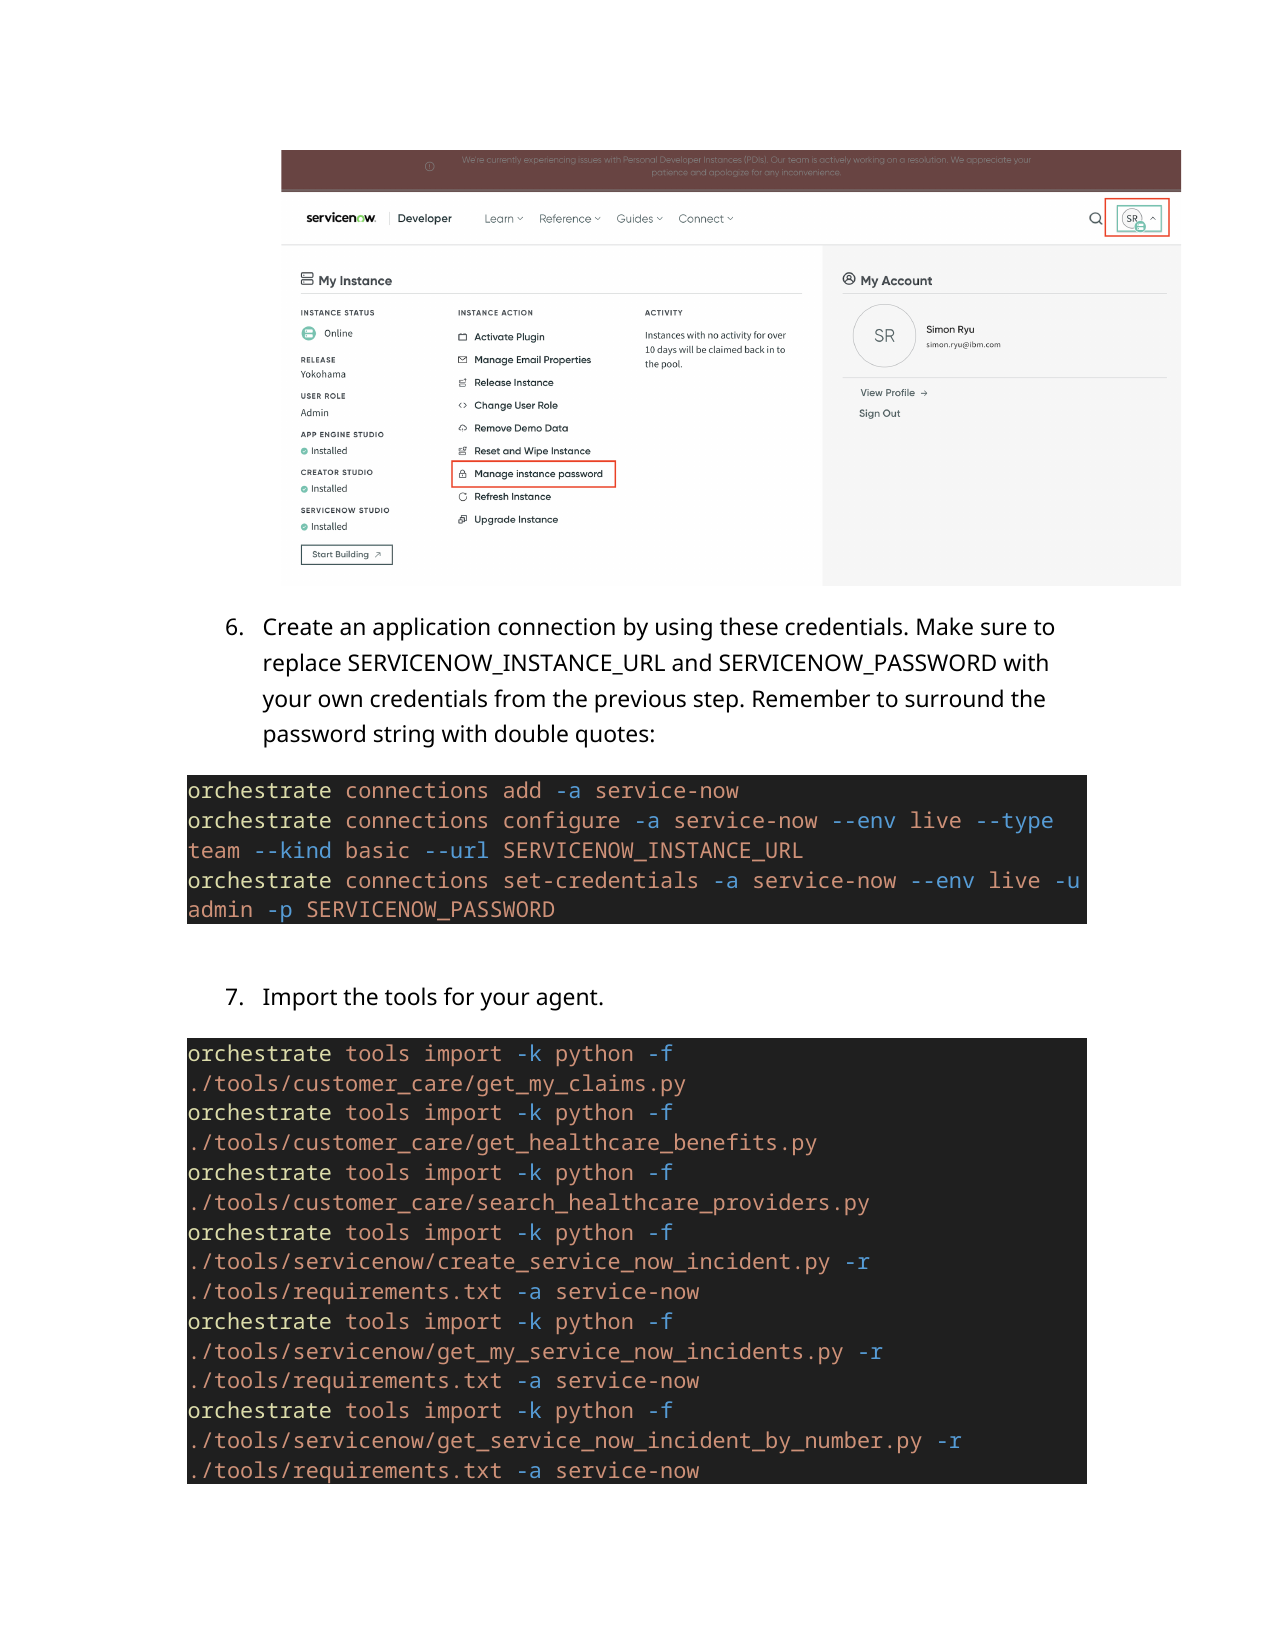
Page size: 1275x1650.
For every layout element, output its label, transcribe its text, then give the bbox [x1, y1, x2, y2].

text orchestrate connections configure -a service-now --env live --type team --kind basic --url SERVICENOW_INSTANCE_URL [187, 805, 1087, 864]
text orchestrate tools import -k python -f ./tools/servicenow/create_service_now_incident.py -r ./tools/requirements.txt -a service-now [187, 1216, 1087, 1306]
list Import the tools for your agent. [225, 981, 1087, 1012]
text orchestrate tools import -k python -f ./tools/customer_care/search_healthcare_providers.py [187, 1157, 1087, 1216]
text orchestrate tools import -k python -f ./tools/servicenow/get_service_now_incident_by_number.py -r ./tools/requirements.txt -a service-now [187, 1395, 1087, 1484]
text orchestrate tools import -k python -f ./tools/customer_care/get_healthcare_benefits.py [187, 1097, 1087, 1157]
text orchestrate tools import -k python -f ./tools/servicenow/get_my_service_now_incidents.py -r ./tools/requirements.txt -a service-now [187, 1306, 1087, 1395]
text orchestrate connections set-credentials -a service-now --env live -u admin -p SERVICENOW_PASSWORD [187, 864, 1087, 924]
list Create an application connection by using these credentials. Make sure to replace SERVICENOW_INSTANCE_URL and SERVICENOW_PASSWORD with your own credentials from the previous step. Remember to surround the password string with double quotes: [225, 611, 1087, 750]
text orchestrate connections add -a service-now [187, 775, 1087, 805]
text orchestrate tools import -k python -f ./tools/customer_care/get_my_claims.py [187, 1038, 1087, 1097]
